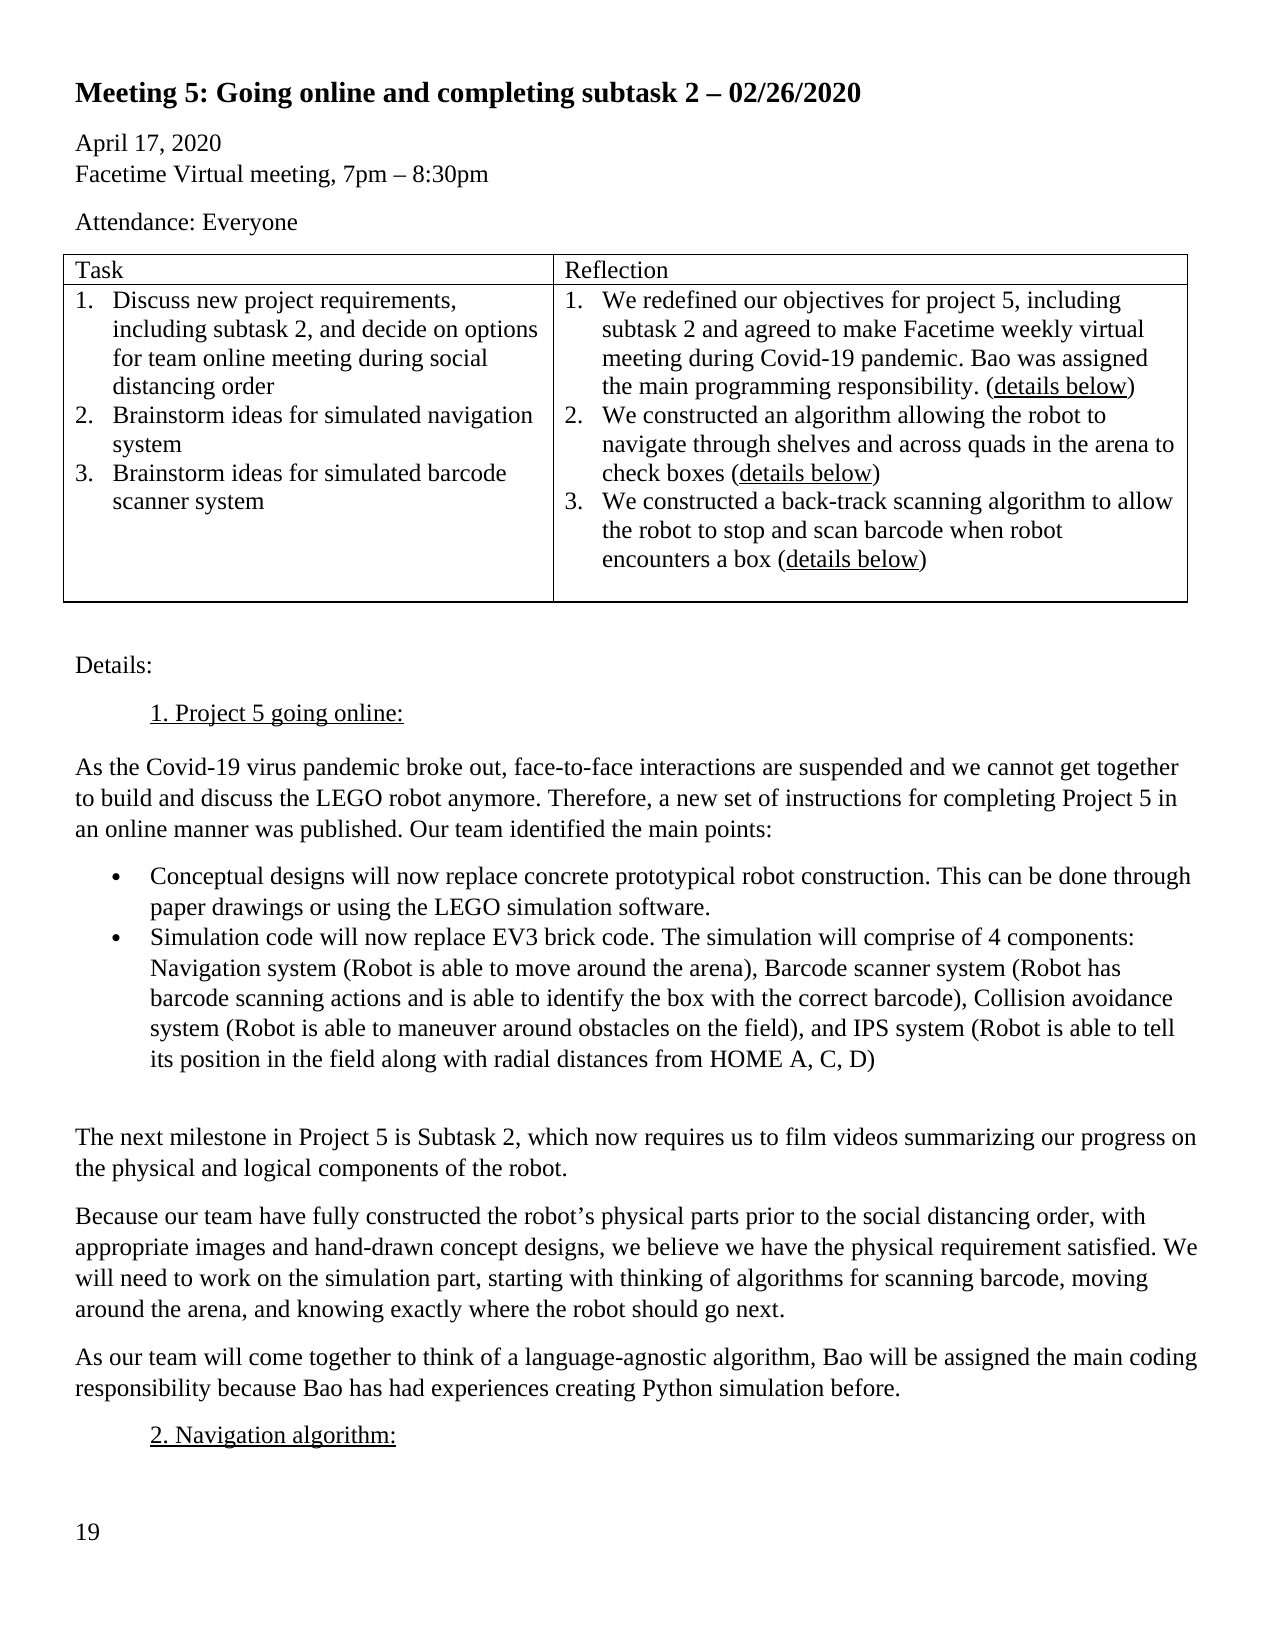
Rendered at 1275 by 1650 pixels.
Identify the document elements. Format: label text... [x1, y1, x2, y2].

text Because our team have fully constructed the robot’s physical parts prior to the social distancing order, with appropriate images and hand-drawn concept designs, we believe we have the physical requirement satisfied. We will need to work on the simulation part, starting with thinking of algorithms for scanning barcode, moving around the arena, and knowing exactly where the robot should go next. [75, 1201, 1200, 1323]
table_cell We redefined our objectives for project 5, including subtask 2 and agreed to make Facetime weekly virtual meeting during Covid-19 pandemic. Bao was assigned the main programming responsibility. (details below) We constructed an algorithm allowing the robot to navigate through shelves and across quads in the arena to check boxes (details below) We constructed a back-track scanning algorithm to allow the robot to stop and scan barcode when robot encounters a box (details below) [554, 285, 1187, 601]
text As the Covid-19 virus pandemic broke out, face-to-face interactions are suspended and we cannot get together to build and discuss the LEGO robot anymore. Therefore, a new set of instructions for completing Project 5 in an online manner was published. Our team identified the main points: [75, 752, 1200, 842]
subtitle Meeting 5: Going online and completing subtask 2 – 02/26/2020 [75, 75, 1200, 108]
list Conceptual designs will now replace concrete prototypical robot construction. This can be done through paper drawings or using the LEGO simulation software. [112, 861, 1200, 921]
table_cell Discuss new project requirements, including subtask 2, and decide on options for team online meeting during social distancing order Brainstorm ideas for simulated navigation system Brainstorm ideas for simulated barcode scanner system [64, 285, 553, 601]
subtitle 1. Project 5 going online: [75, 698, 1200, 727]
text Details: [75, 650, 1200, 679]
subtitle 2. Navigation algorithm: [75, 1420, 1200, 1449]
table_header Task [64, 255, 553, 284]
text As our team will come together to think of a language-agnostic algorithm, Bao will be assigned the main coding responsibility because Bao has had experiences creating Python simulation before. [75, 1342, 1200, 1401]
text The next milestone in Project 5 is Subtask 2, which now requires us to film videos summarizing our progress on the physical and logical components of the robot. [75, 1122, 1200, 1182]
text April 17, 2020 Facetime Virtual meeting, 7pm – 8:30pm [75, 128, 1200, 188]
text Attendance: Everyone [75, 207, 1200, 235]
table_header Reflection [554, 255, 1187, 284]
list Simulation code will now replace EV3 brick code. The simulation will comprise of 4 components: Navigation system (Robot is able to move around the arena), Barcode scanner system (Robot has barcode scanning actions and is able to identify the box with the correct barcode), Collision avoidance system (Robot is able to maneuver around obstacles on the field), and IPS system (Robot is able to tell its position in the field along with radial distances from HOME A, C, D) [112, 922, 1200, 1073]
